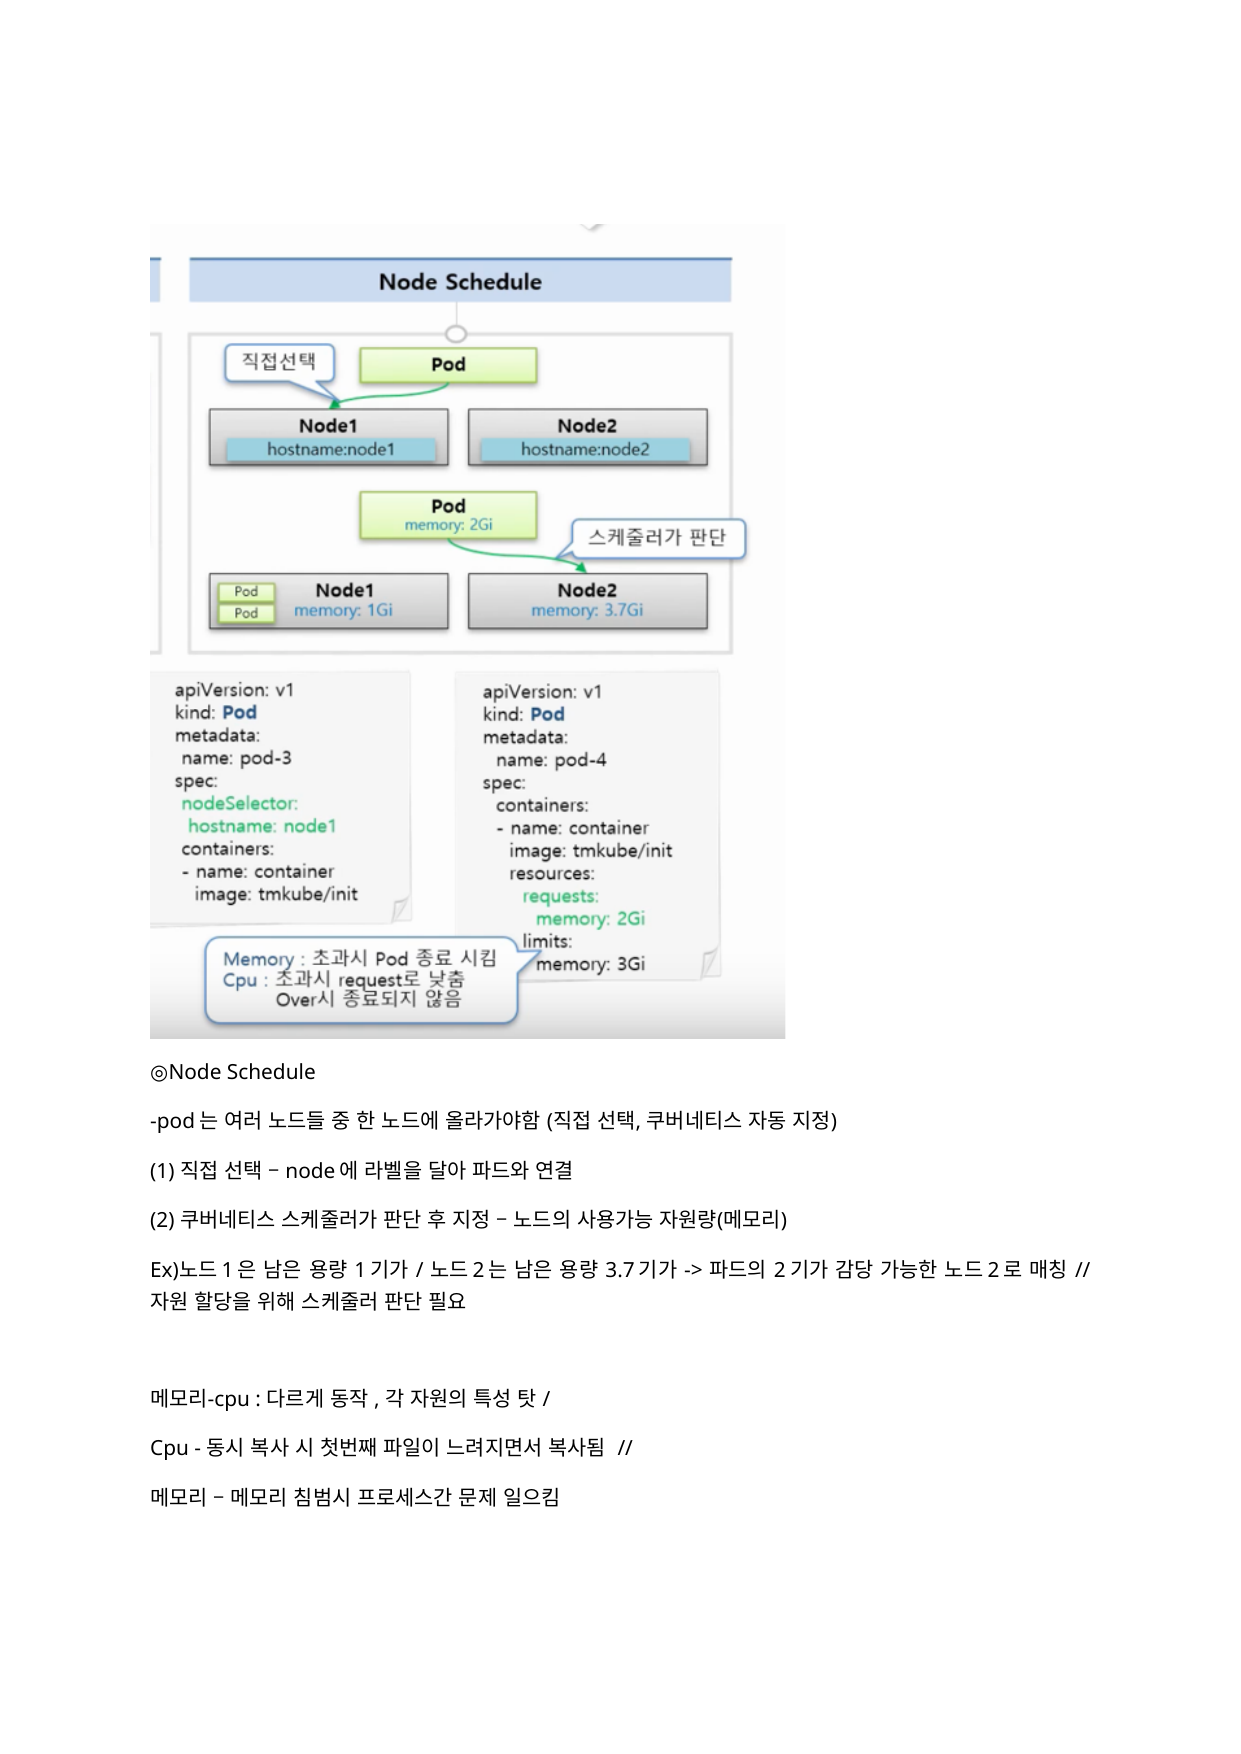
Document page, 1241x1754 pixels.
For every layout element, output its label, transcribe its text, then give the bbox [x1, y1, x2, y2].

text -pod는 여러 노드들 중 한 노드에 올라가야함 (직접 선택, 쿠버네티스 자동 지정) [150, 1105, 1090, 1135]
text 메모리 – 메모리 침범시 프로세스간 문제 일으킴 [150, 1481, 1090, 1511]
text Ex)노드1은 남은 용량 1기가 / 노드2는 남은 용량 3.7기가 -> 파드의 2기가 감당 가능한 노드2로 매칭 // 자원 할당을 위해 스케줄러 판단 필요 [150, 1253, 1090, 1316]
text ◎Node Schedule [150, 1057, 1090, 1086]
picture [150, 224, 786, 1039]
text (2) 쿠버네티스 스케줄러가 판단 후 지정 – 노드의 사용가능 자원량(메모리) [150, 1203, 1090, 1234]
text Cpu - 동시 복사 시 첫번째 파일이 느려지면서 복사됨 // [150, 1432, 1090, 1462]
text (1) 직접 선택 – node에 라벨을 달아 파드와 연결 [150, 1154, 1090, 1184]
text 메모리-cpu : 다르게 동작 , 각 자원의 특성 탓 / [150, 1382, 1090, 1412]
